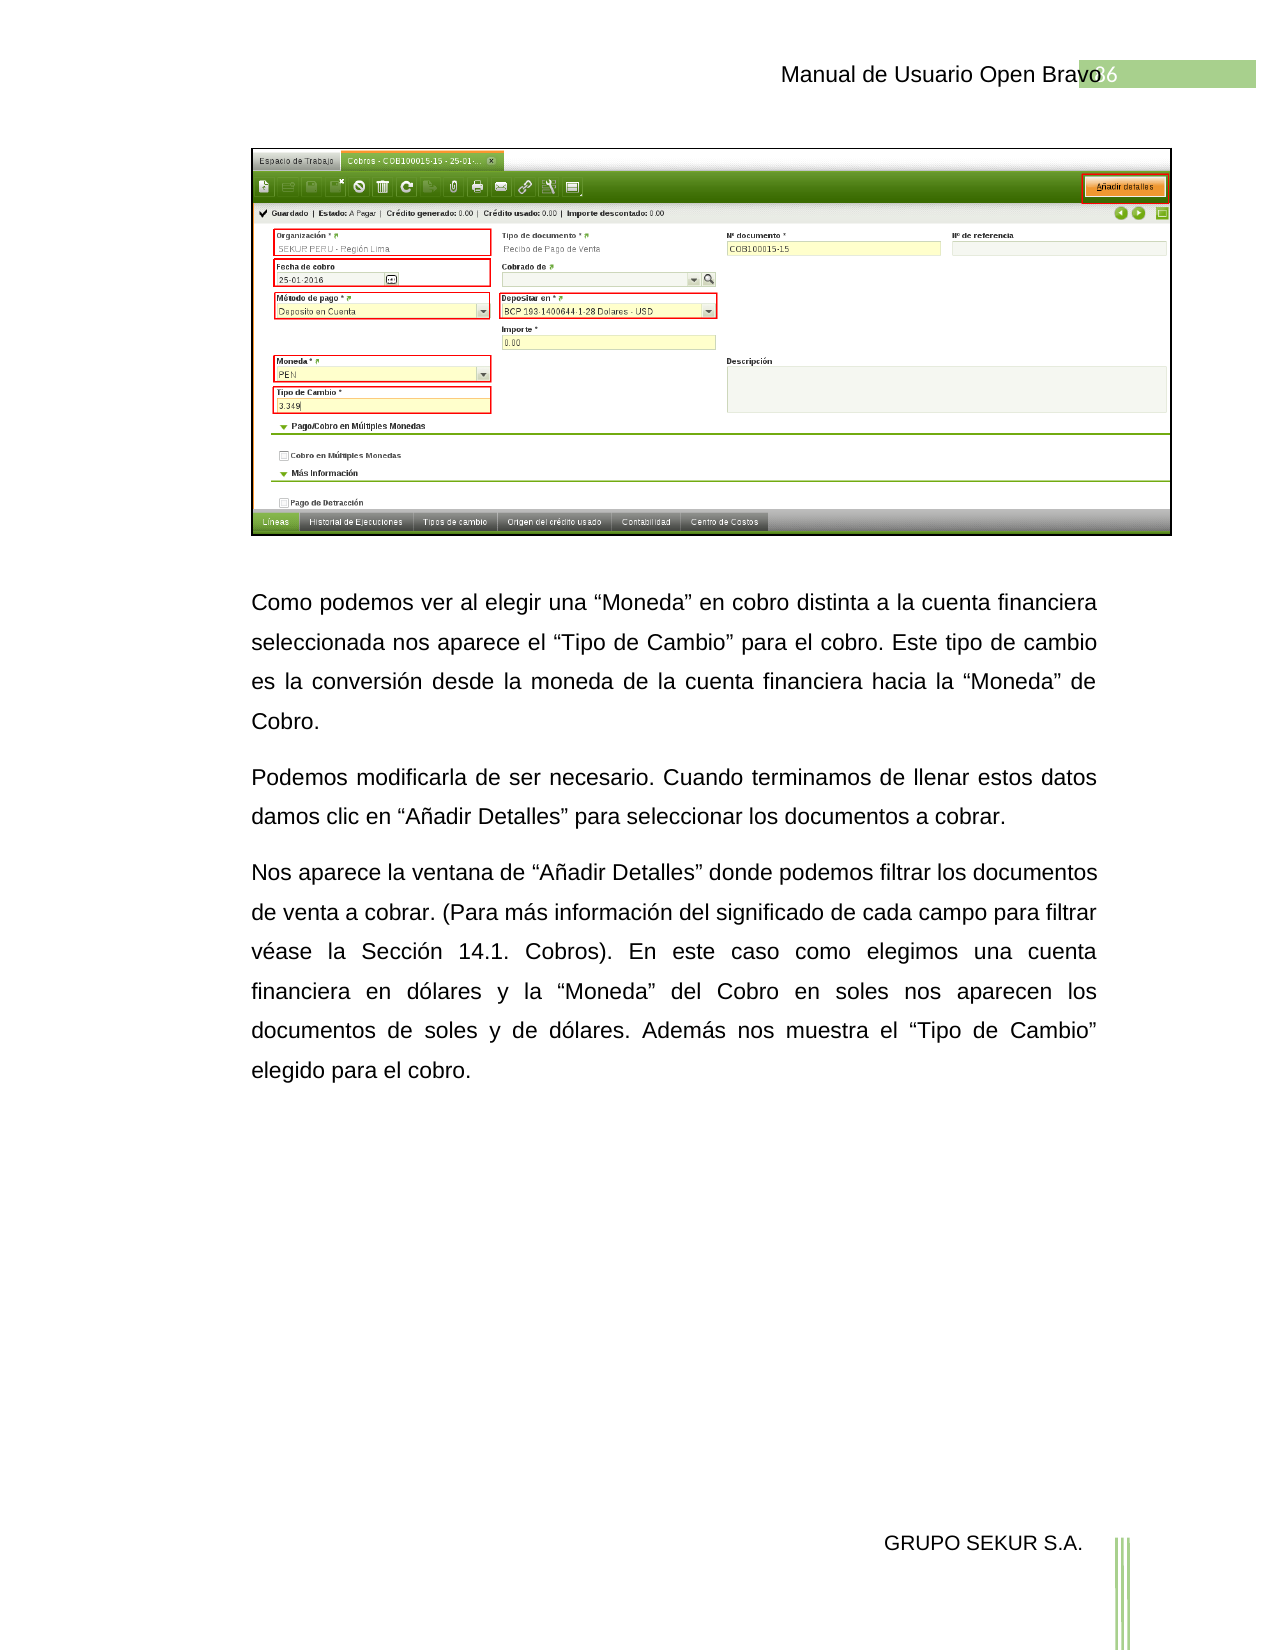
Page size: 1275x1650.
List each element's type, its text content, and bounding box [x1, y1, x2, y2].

text Como podemos ver al elegir una “Moneda” en cobro distinta a la cuenta financiera seleccionada nos aparece el “Tipo de Cambio” para el cobro. Este tipo de cambio es la conversión desde la moneda de la cuenta financiera hacia la “Moneda” de Cobro. [251, 589, 1098, 734]
text Podemos modificarla de ser necesario. Cuando terminamos de llenar estos datos damos clic en “Añadir Detalles” para seleccionar los documentos a cobrar. [251, 764, 1098, 829]
text Nos aparece la ventana de “Añadir Detalles” donde podemos filtrar los documentos de venta a cobrar. (Para más información del significado de cada campo para filtrar véase la Sección 14.1. Cobros). En este caso como elegimos una cuenta financiera en dólares y la “Moneda” del Cobro en soles nos aparecen los documentos de soles y de dólares. Además nos muestra el “Tipo de Cambio” elegido para el cobro. [251, 859, 1098, 1083]
picture [253, 149, 1170, 534]
